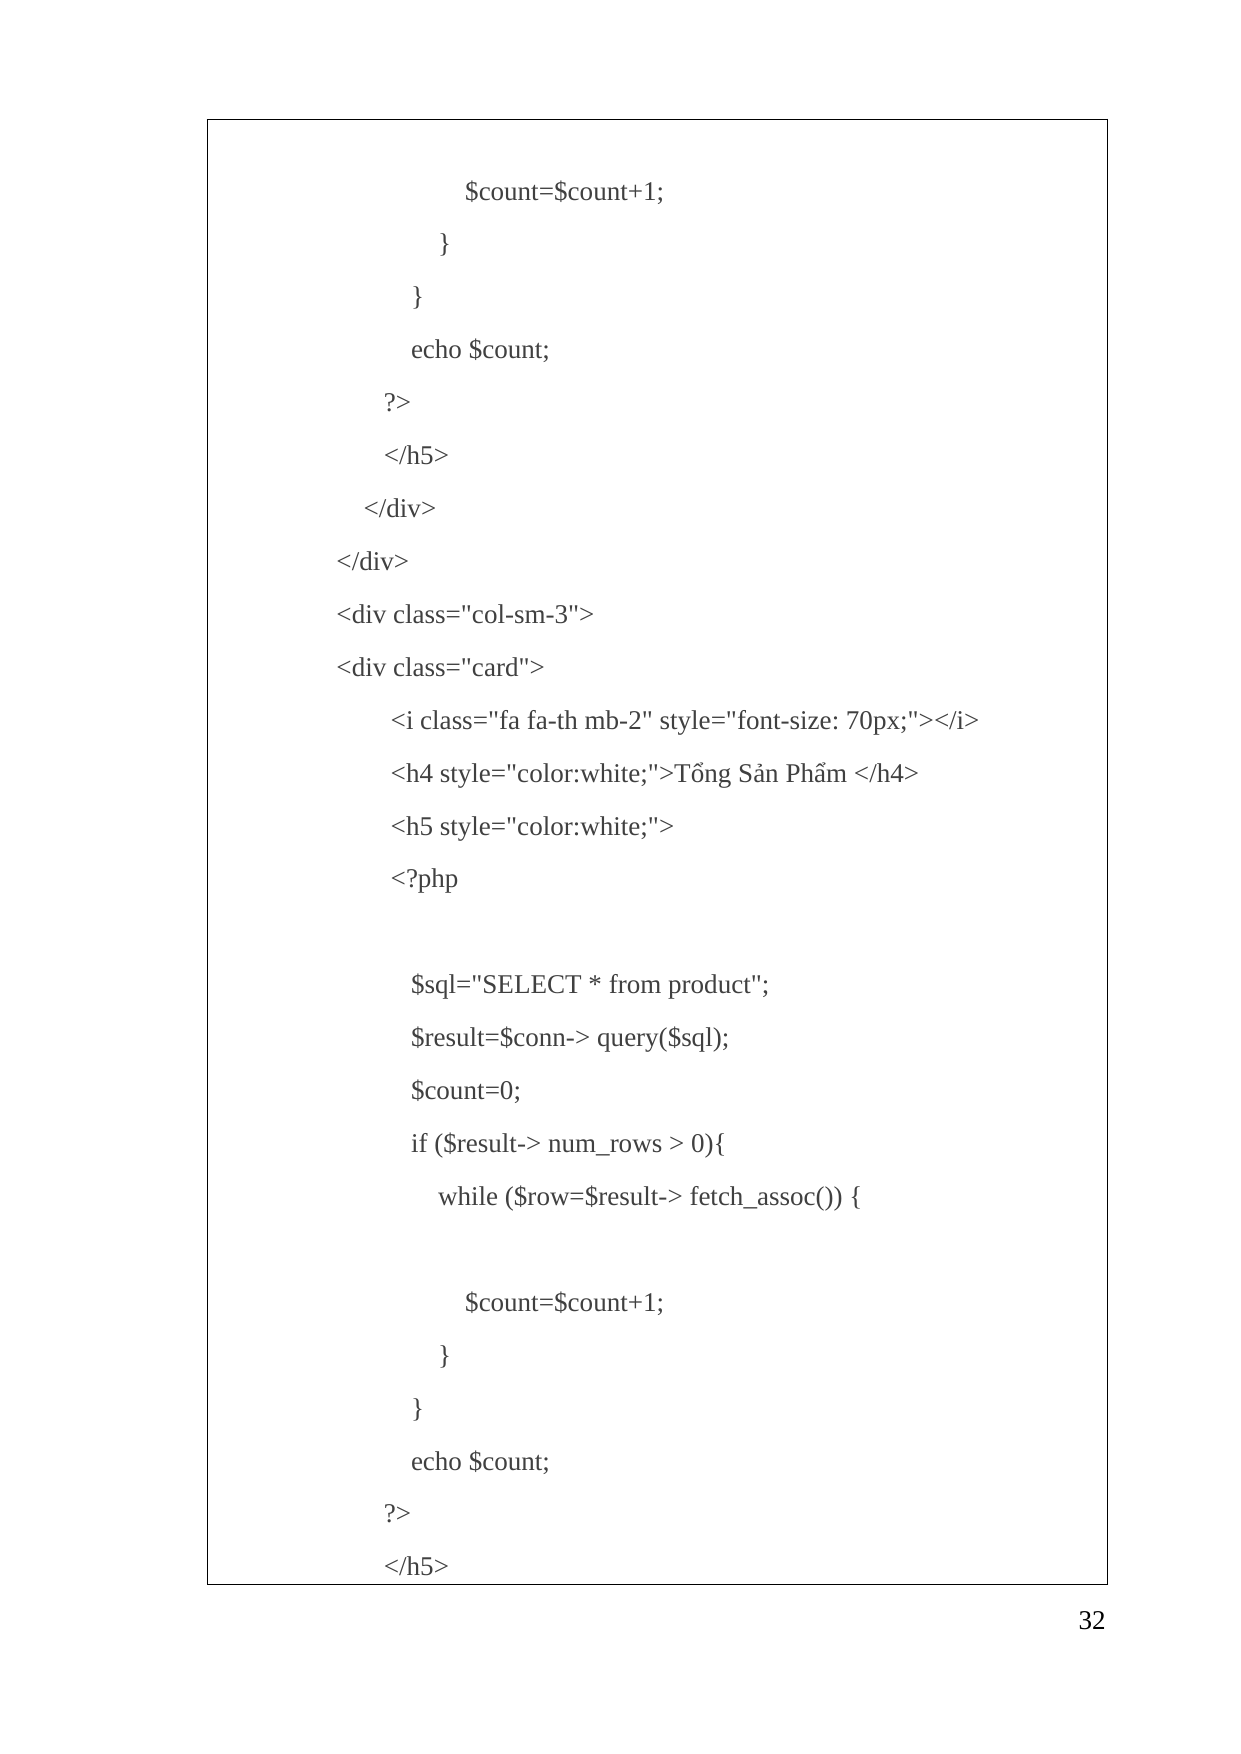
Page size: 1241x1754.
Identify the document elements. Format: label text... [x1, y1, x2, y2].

text $result=$conn-> query($sql); [208, 1018, 1107, 1052]
text ?> [208, 383, 1107, 417]
text if ($result-> num_rows > 0){ [208, 1124, 1107, 1158]
text while ($row=$result-> fetch_assoc()) { [208, 1177, 1107, 1211]
text <i class="fa fa-th mb-2" style="font-size: 70px;"></i> [208, 701, 1107, 735]
text </h5> [208, 436, 1107, 470]
text <h5 style="color:white;"> [208, 807, 1107, 841]
text $count=$count+1; [208, 172, 1107, 206]
text } [208, 1389, 1107, 1423]
text $count=$count+1; [208, 1283, 1107, 1317]
text $count=0; [208, 1071, 1107, 1105]
text <div class="card"> [208, 648, 1107, 682]
text </div> [208, 489, 1107, 523]
text <div class="col-sm-3"> [208, 595, 1107, 629]
text <h4 style="color:white;">Tổng Sản Phẩm </h4> [208, 754, 1107, 788]
text } [208, 1336, 1107, 1370]
text $sql="SELECT * from product"; [208, 965, 1107, 999]
text } [208, 224, 1107, 259]
text </div> [208, 542, 1107, 576]
text </h5> [208, 1547, 1107, 1584]
text <?php [208, 859, 1107, 894]
text echo $count; [208, 330, 1107, 364]
text echo $count; [208, 1442, 1107, 1476]
text } [208, 277, 1107, 312]
text ?> [208, 1494, 1107, 1529]
